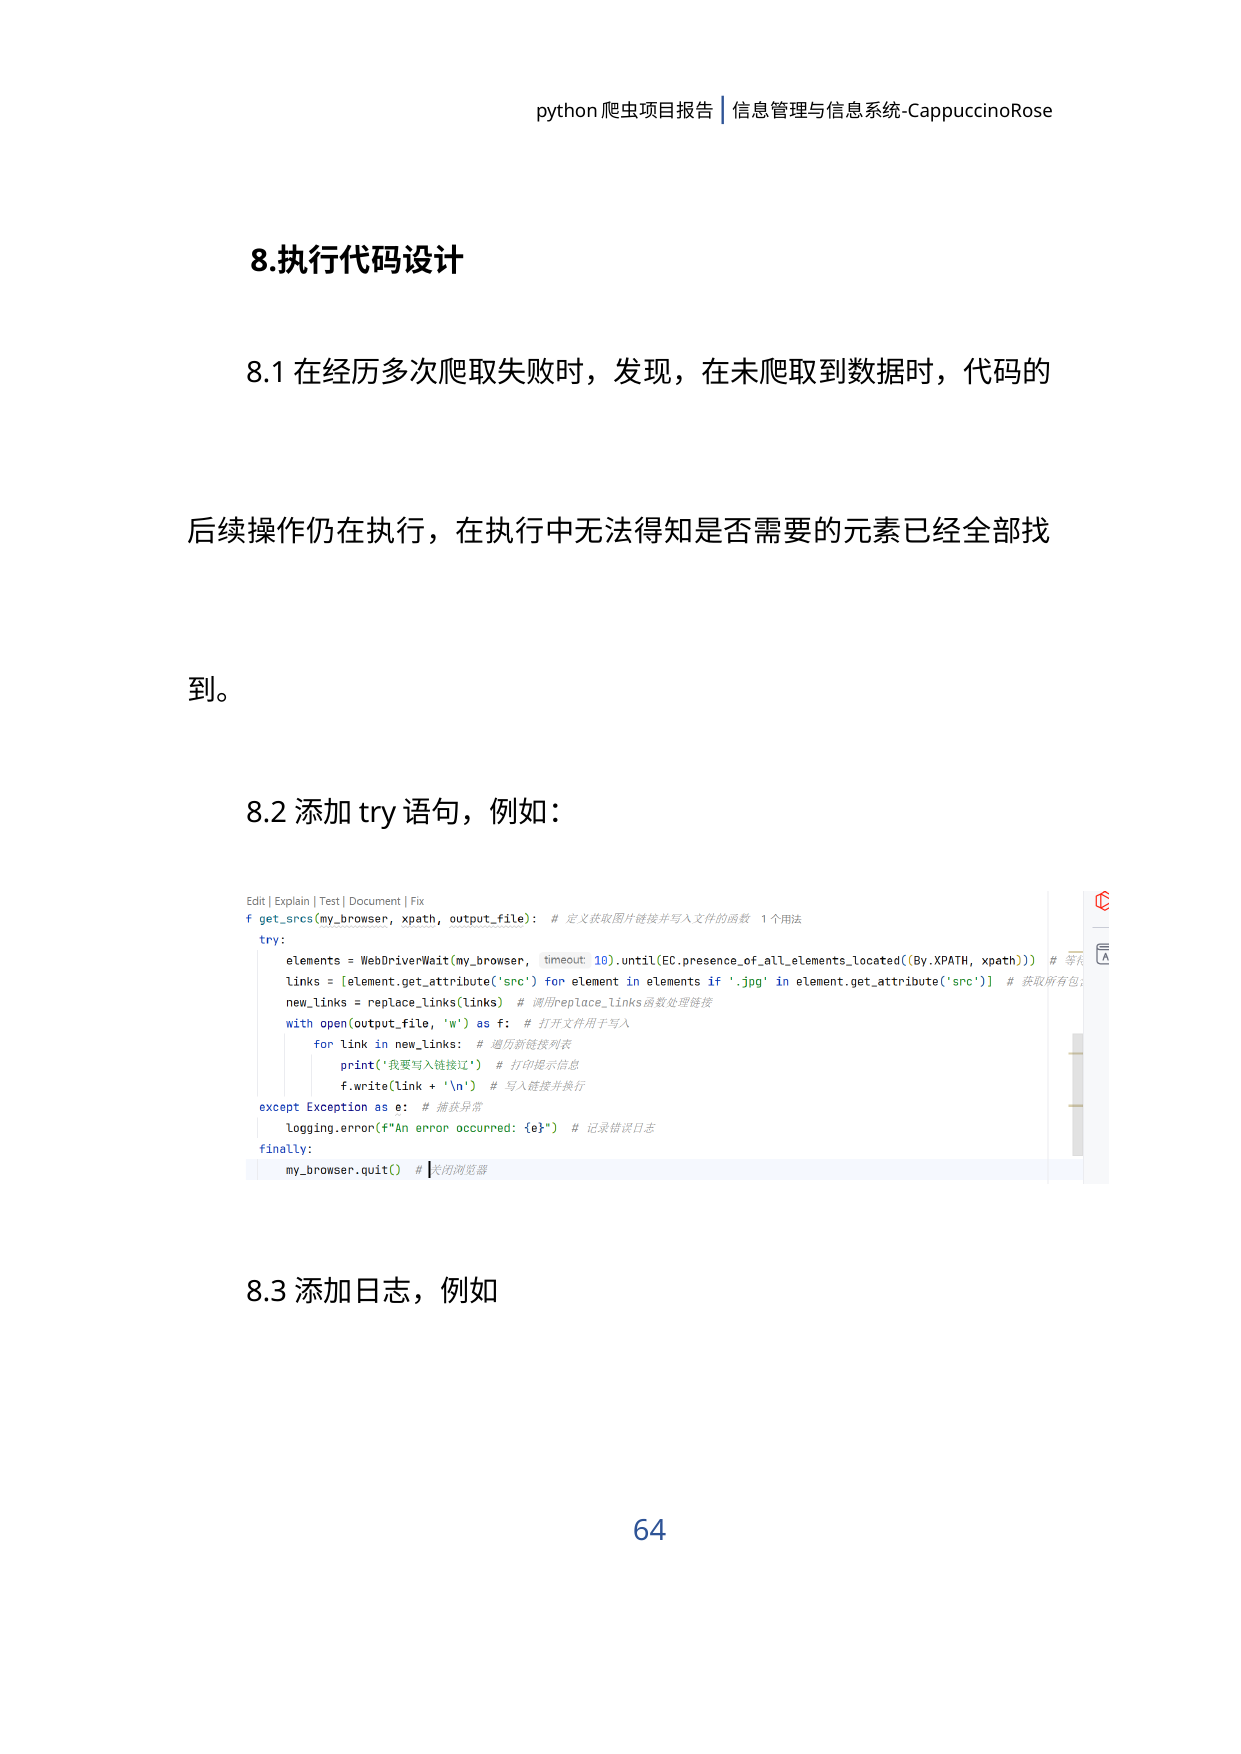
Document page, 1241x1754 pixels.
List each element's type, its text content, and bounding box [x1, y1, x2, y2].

text 8.3 添加日志，例如 [187, 1249, 1053, 1328]
picture [245, 891, 1109, 1184]
subtitle 8.执行代码设计 [187, 218, 1053, 297]
text 8.1在经历多次爬取失败时，发现，在未爬取到数据时，代码的后续操作仍在执行，在执行中无法得知是否需要的元素已经全部找到。 [187, 331, 1053, 727]
text 8.2 添加try语句，例如： [187, 770, 1053, 849]
